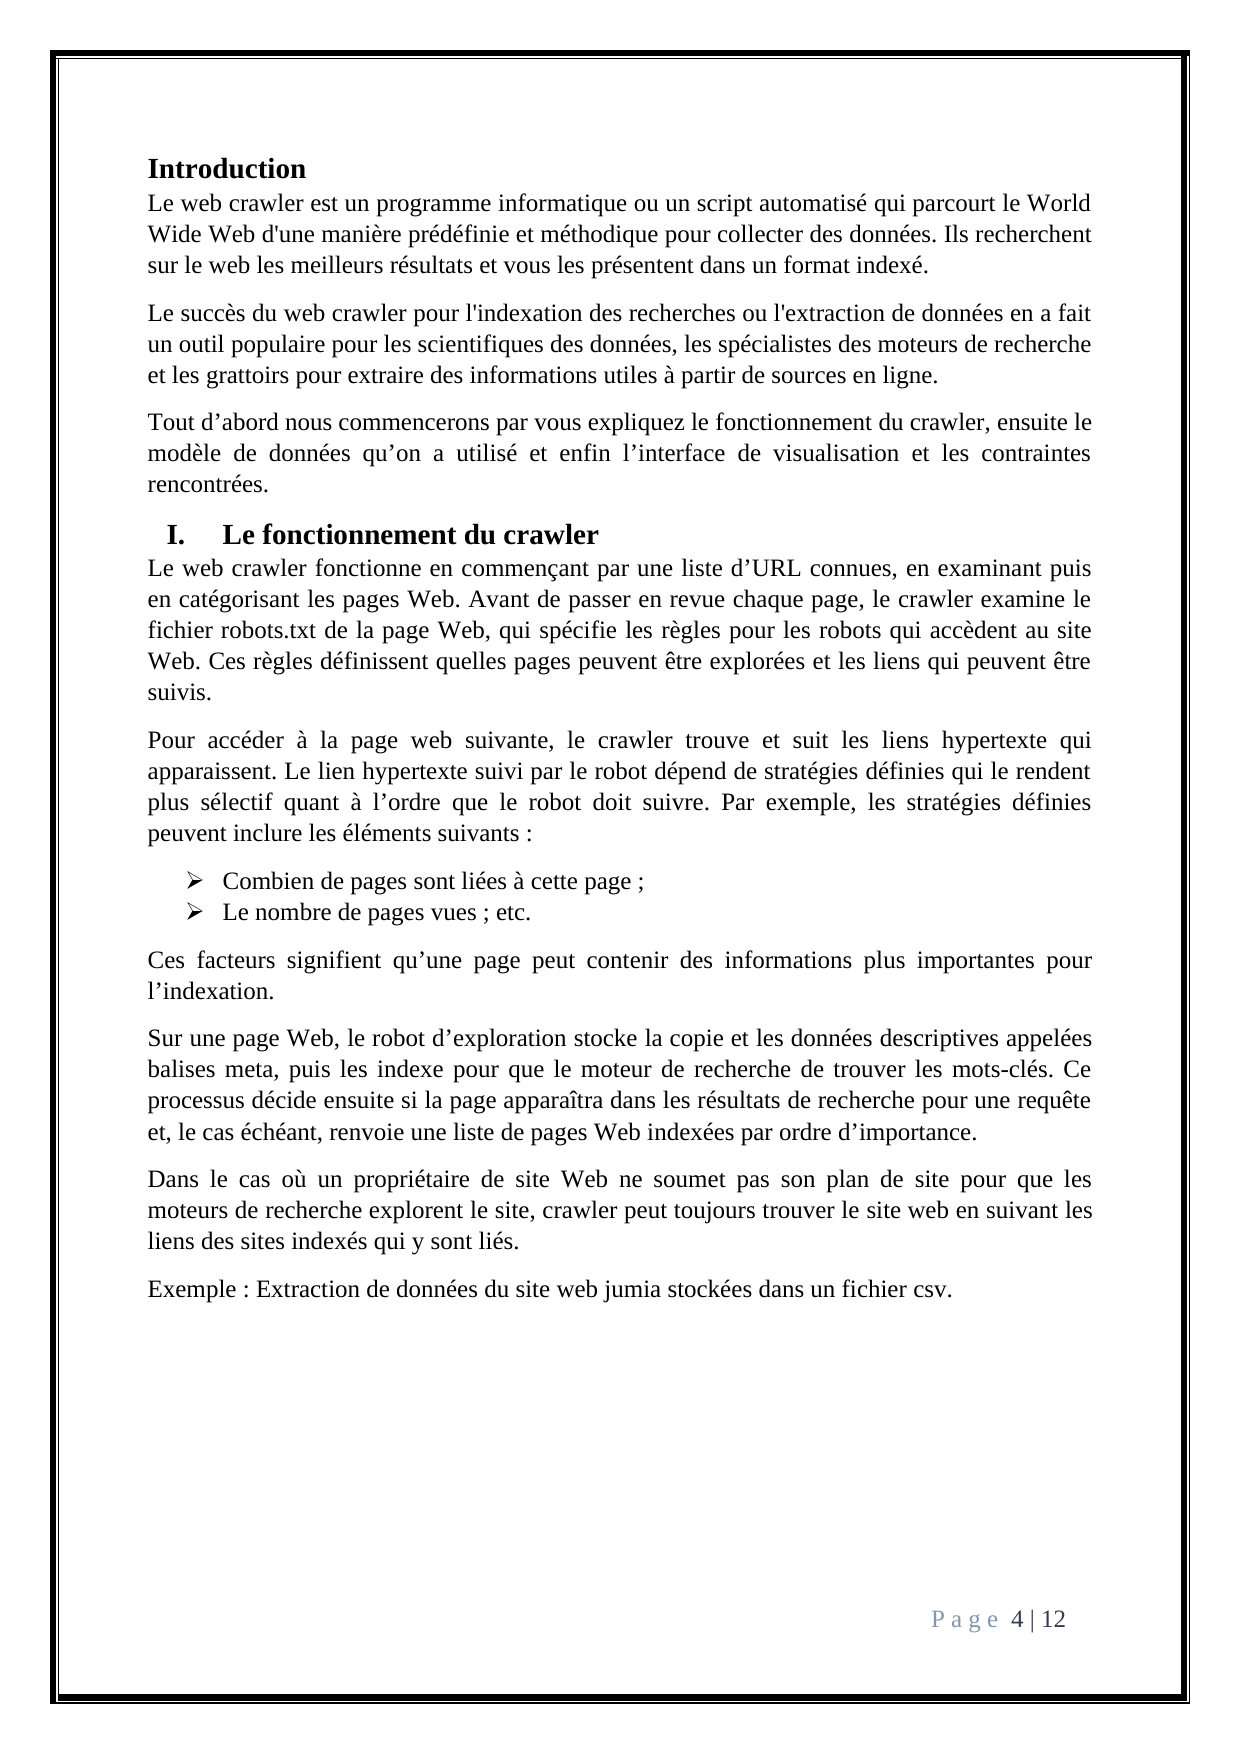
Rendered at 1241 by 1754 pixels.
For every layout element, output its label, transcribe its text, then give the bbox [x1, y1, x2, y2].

subtitle Introduction [147, 152, 1093, 185]
text Le web crawler est un programme informatique ou un script automatisé qui parcourt le World Wide Web d'une manière prédéfinie et méthodique pour collecter des données. Ils recherchent sur le web les meilleurs résultats et vous les présentent dans un format indexé. [147, 188, 1093, 279]
text Tout d’abord nous commencerons par vous expliquez le fonctionnement du crawler, ensuite le modèle de données qu’on a utilisé et enfin l’interface de visualisation et les contraintes rencontrées. [147, 407, 1093, 498]
text Le succès du web crawler pour l'indexation des recherches ou l'extraction de données en a fait un outil populaire pour les scientifiques des données, les spécialistes des moteurs de recherche et les grattoirs pour extraire des informations utiles à partir de sources en ligne. [147, 298, 1093, 388]
text Sur une page Web, le robot d’exploration stocke la copie et les données descriptives appelées balises meta, puis les indexe pour que le moteur de recherche de trouver les mots-clés. Ce processus décide ensuite si la page apparaîtra dans les résultats de recherche pour une requête et, le cas échéant, renvoie une liste de pages Web indexées par ordre d’importance. [147, 1023, 1093, 1145]
text Dans le cas où un propriétaire de site Web ne soumet pas son plan de site pour que les moteurs de recherche explorent le site, crawler peut toujours trouver le site web en suivant les liens des sites indexés qui y sont liés. [147, 1164, 1093, 1255]
text Ces facteurs signifient qu’une page peut contenir des informations plus importantes pour l’indexation. [147, 945, 1093, 1004]
list Le nombre de pages vues ; etc. [185, 897, 1093, 926]
subtitle Le fonctionnement du crawler [185, 517, 1093, 551]
list Combien de pages sont liées à cette page ; [185, 866, 1093, 895]
text Exemple : Extraction de données du site web jumia stockées dans un fichier csv. [147, 1274, 1093, 1303]
text Le web crawler fonctionne en commençant par une liste d’URL connues, en examinant puis en catégorisant les pages Web. Avant de passer en revue chaque page, le crawler examine le fichier robots.txt de la page Web, qui spécifie les règles pour les robots qui accèdent au site Web. Ces règles définissent quelles pages peuvent être explorées et les liens qui peuvent être suivis. [147, 553, 1093, 706]
text Pour accéder à la page web suivante, le crawler trouve et suit les liens hypertexte qui apparaissent. Le lien hypertexte suivi par le robot dépend de stratégies définies qui le rendent plus sélectif quant à l’ordre que le robot doit suivre. Par exemple, les stratégies définies peuvent inclure les éléments suivants : [147, 725, 1093, 847]
